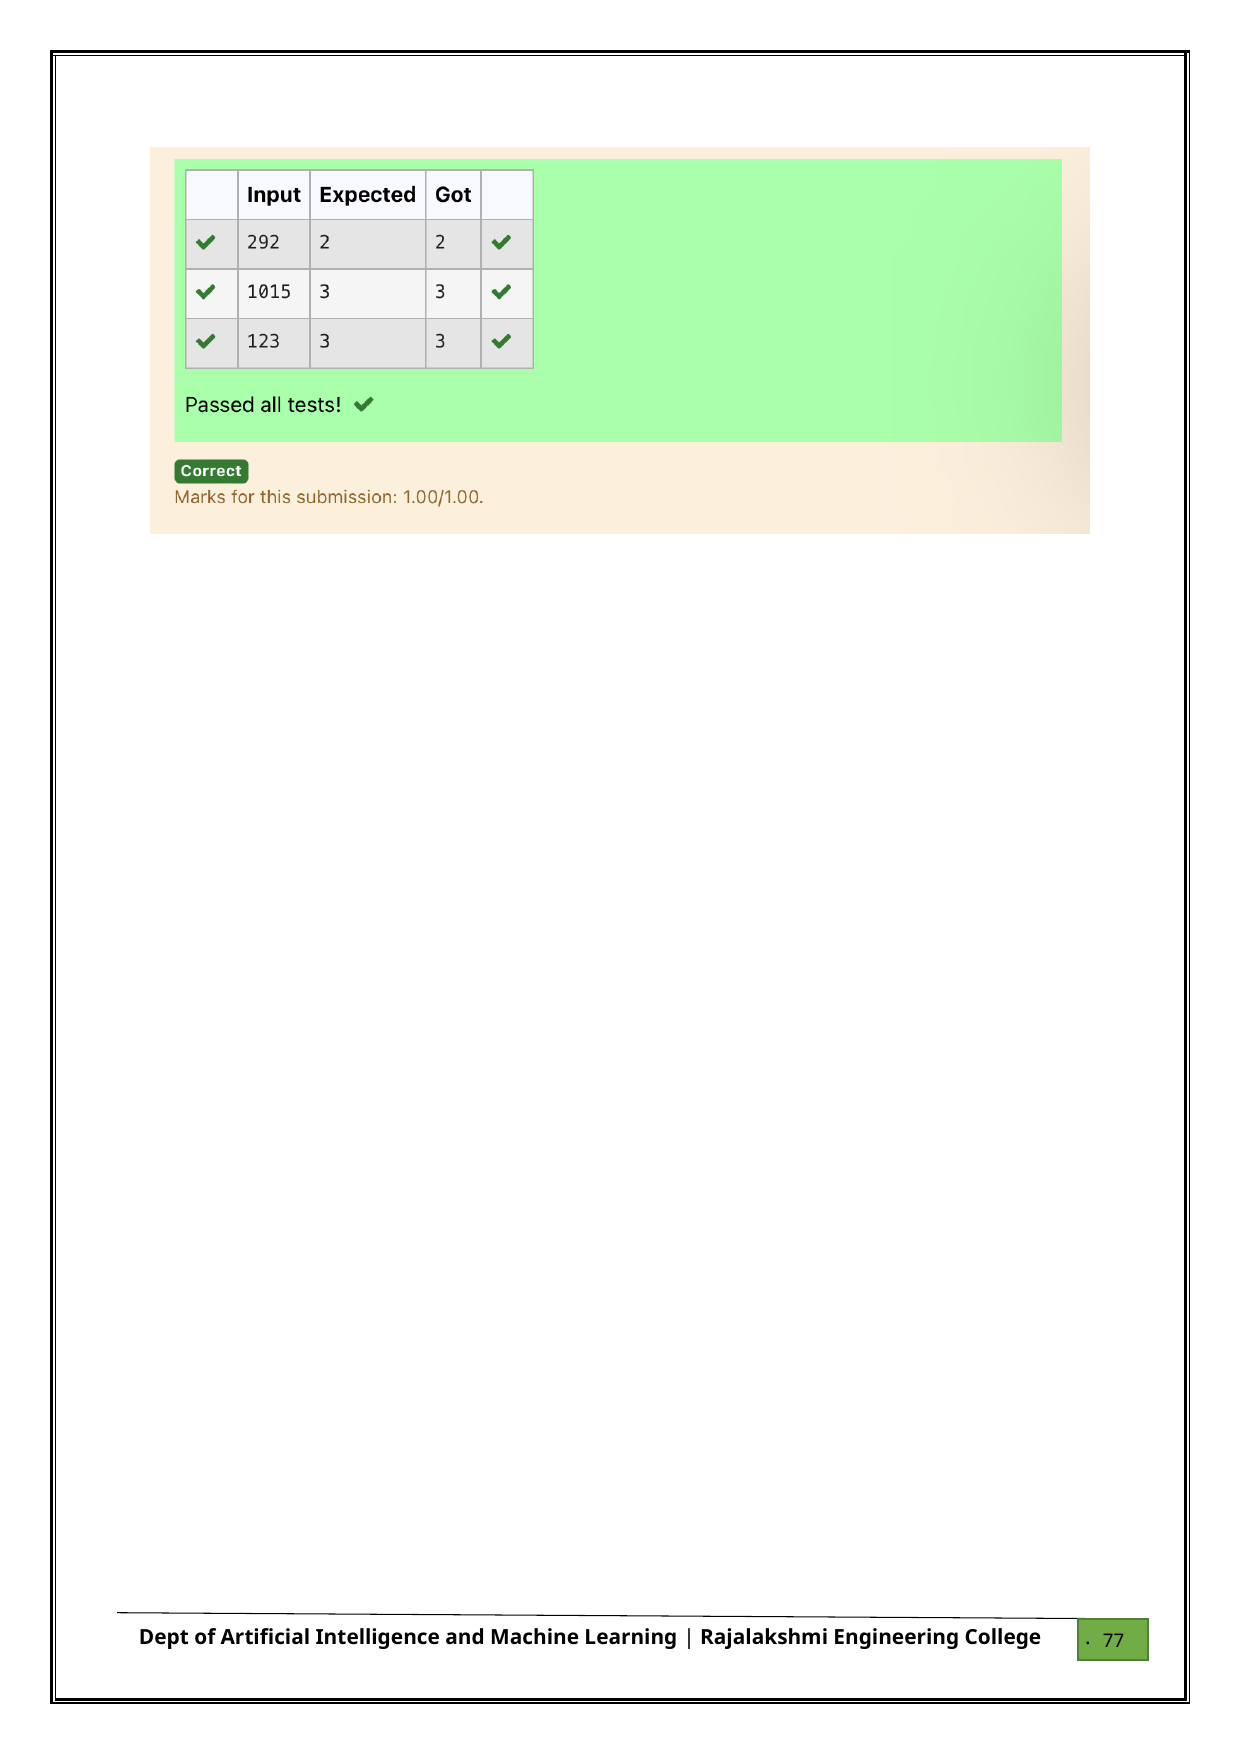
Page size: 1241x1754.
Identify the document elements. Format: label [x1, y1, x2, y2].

picture [150, 147, 1091, 534]
